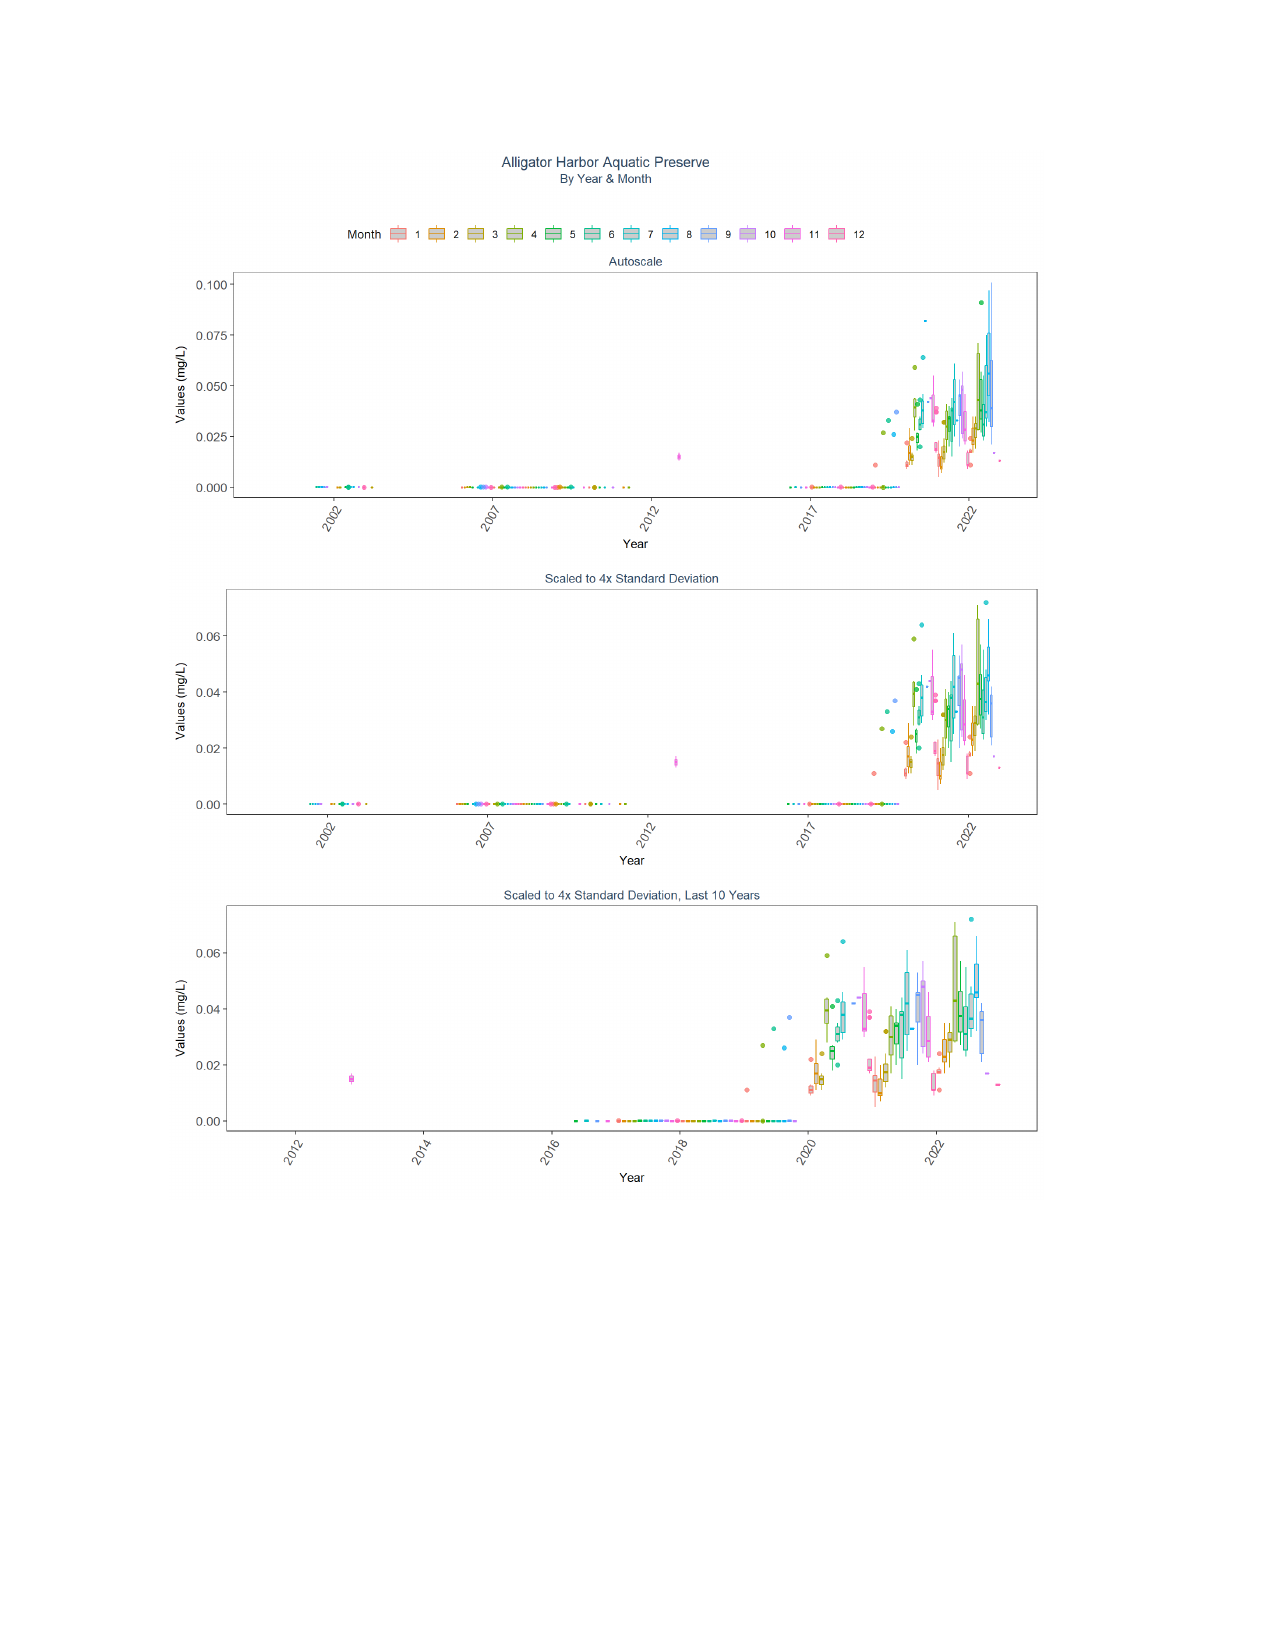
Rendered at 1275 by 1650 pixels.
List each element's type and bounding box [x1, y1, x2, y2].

picture [168, 150, 1044, 1200]
